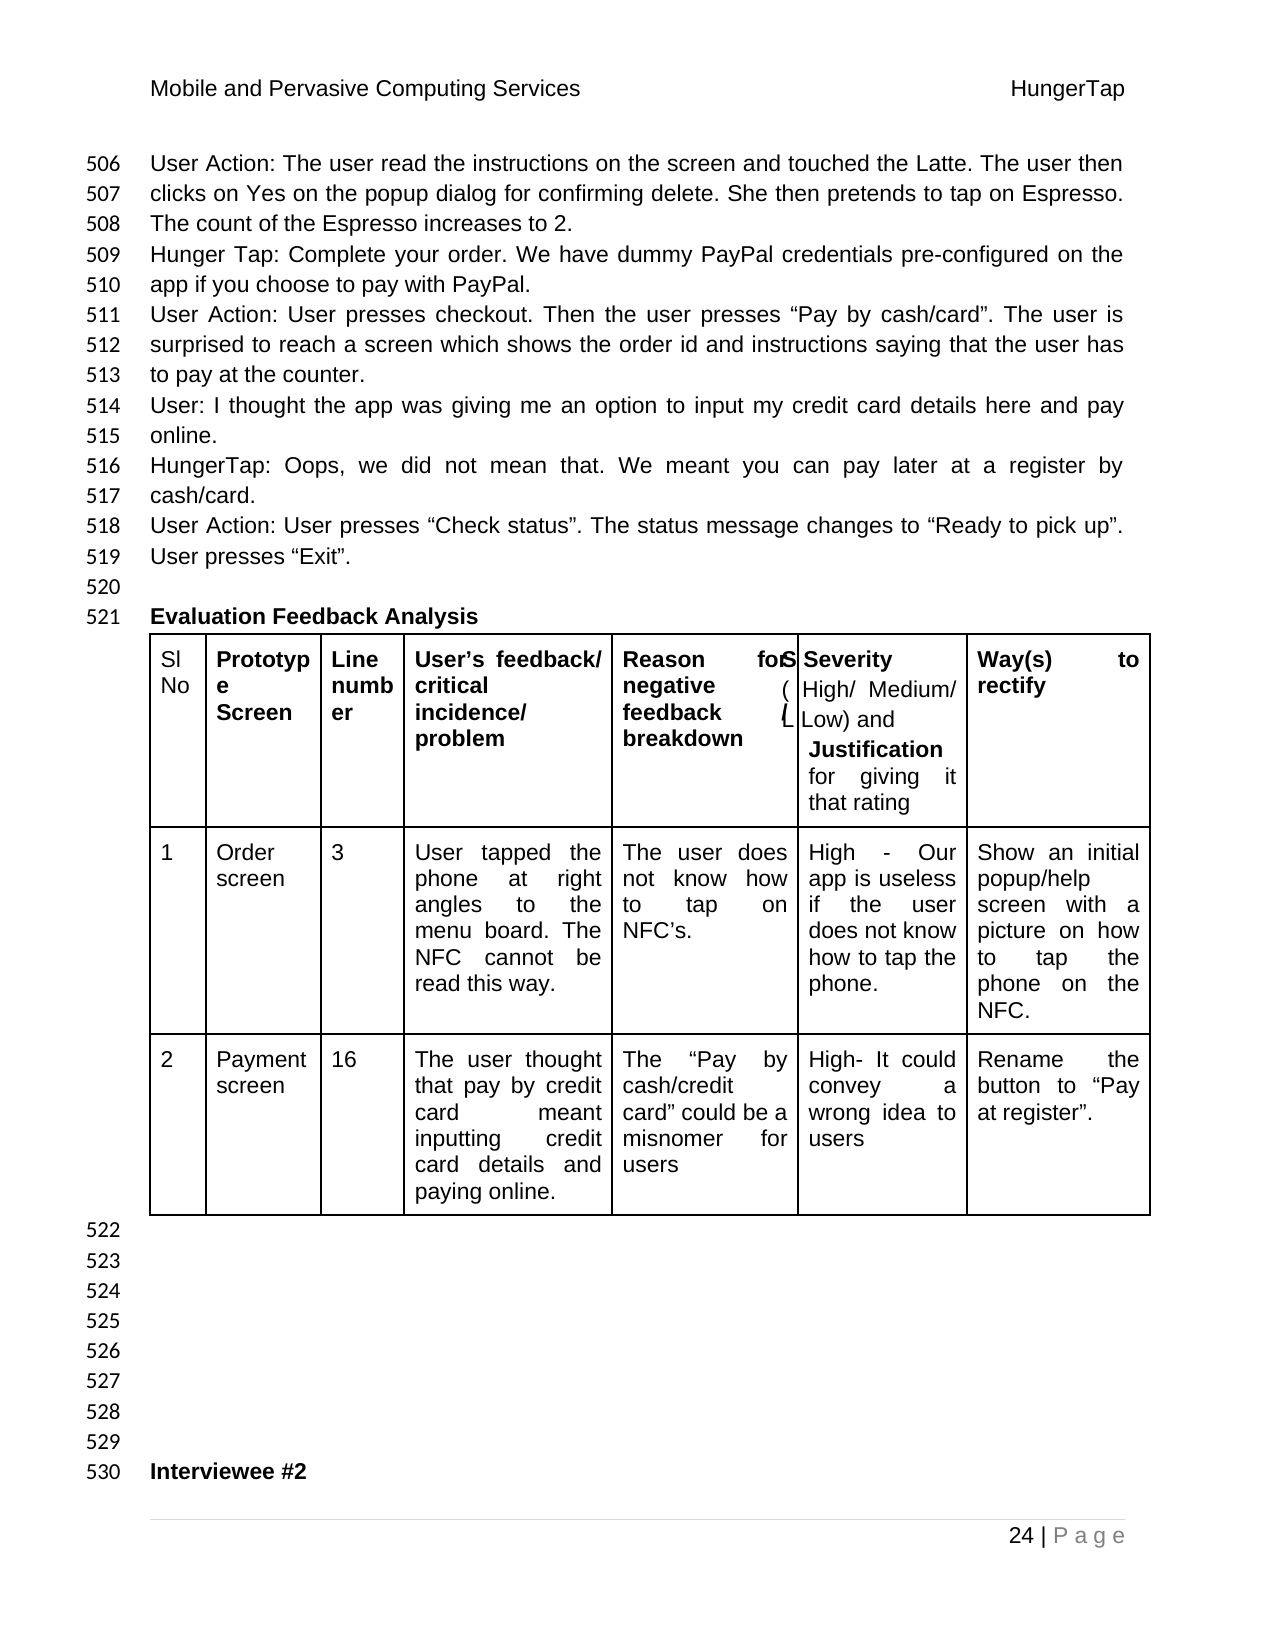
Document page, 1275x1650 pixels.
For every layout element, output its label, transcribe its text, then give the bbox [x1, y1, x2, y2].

table_cell User tapped the phone at right angles to the menu board. The NFC cannot be read this way. [405, 828, 611, 1033]
text User: I thought the app was giving me an option to input my credit card details here and pay online. [150, 392, 1125, 448]
text Hunger Tap: Complete your order. We have dummy PayPal credentials pre-configured on the app if you choose to pay with PayPal. [150, 241, 1125, 297]
text Interviewee #2 [150, 1458, 1125, 1484]
table_header Prototype Screen [207, 635, 320, 826]
table_header Sl No [151, 635, 205, 826]
table_cell High- It could convey a wrong idea to users [799, 1035, 966, 1214]
table_header Line number [322, 635, 403, 826]
table_cell 3 [322, 828, 403, 1033]
table_header Way(s) to rectify [968, 635, 1149, 826]
table_cell Rename the button to “Pay at register”. [968, 1035, 1149, 1214]
text HungerTap: Oops, we did not mean that. We meant you can pay later at a register by cash/card. [150, 452, 1125, 509]
table_cell 1 [151, 828, 205, 1033]
text User Action: The user read the instructions on the screen and touched the Latte. The user then clicks on Yes on the popup dialog for confirming delete. She then pretends to tap on Espresso. The count of the Espresso increases to 2. [150, 150, 1125, 237]
table_cell The user thought that pay by credit card meant inputting credit card details and paying online. [405, 1035, 611, 1214]
table_header Reason for negative feedback / breakdown [613, 635, 797, 826]
table_cell The user does not know how to tap on NFC’s. [613, 828, 797, 1033]
table_cell Show an initial popup/help screen with a picture on how to tap the phone on the NFC. [968, 828, 1149, 1033]
text User Action: User presses checkout. Then the user presses “Pay by cash/card”. The user is surprised to reach a screen which shows the order id and instructions saying that the user has to pay at the counter. [150, 301, 1125, 388]
table_cell High - Our app is useless if the user does not know how to tap the phone. [799, 828, 966, 1033]
table_cell 16 [322, 1035, 403, 1214]
table_header S Severity ( High/ Medium/ L Low) and Justification for giving it that rating [799, 635, 966, 826]
text User Action: User presses “Check status”. The status message changes to “Ready to pick up”. User presses “Exit”. [150, 512, 1125, 569]
table_cell The “Pay by cash/credit card” could be a misnomer for users [613, 1035, 797, 1214]
text Evaluation Feedback Analysis [150, 603, 1125, 629]
table_cell Order screen [207, 828, 320, 1033]
table_cell 2 [151, 1035, 205, 1214]
table_cell Payment screen [207, 1035, 320, 1214]
table_header User’s feedback/ critical incidence/ problem [405, 635, 611, 826]
